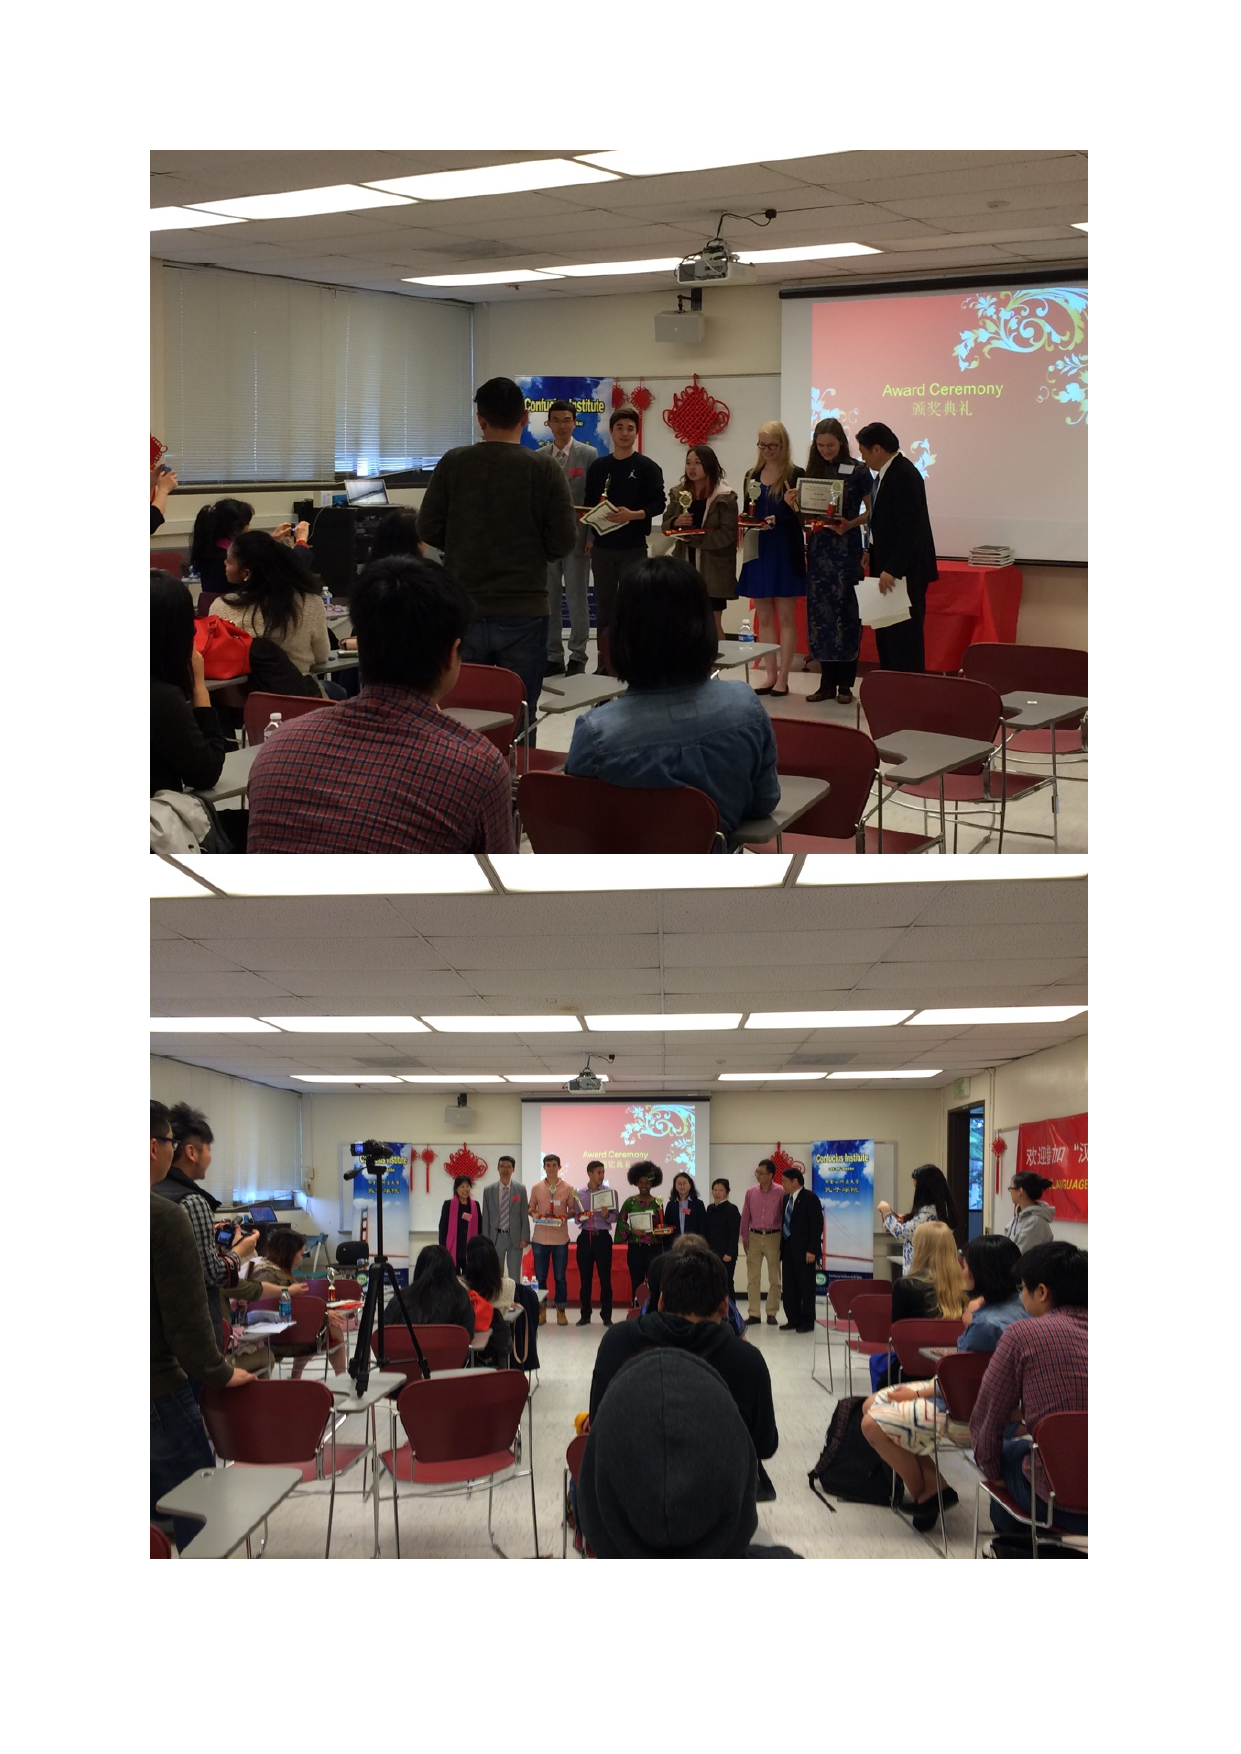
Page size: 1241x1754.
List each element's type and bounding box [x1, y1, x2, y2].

picture [150, 150, 1088, 1559]
